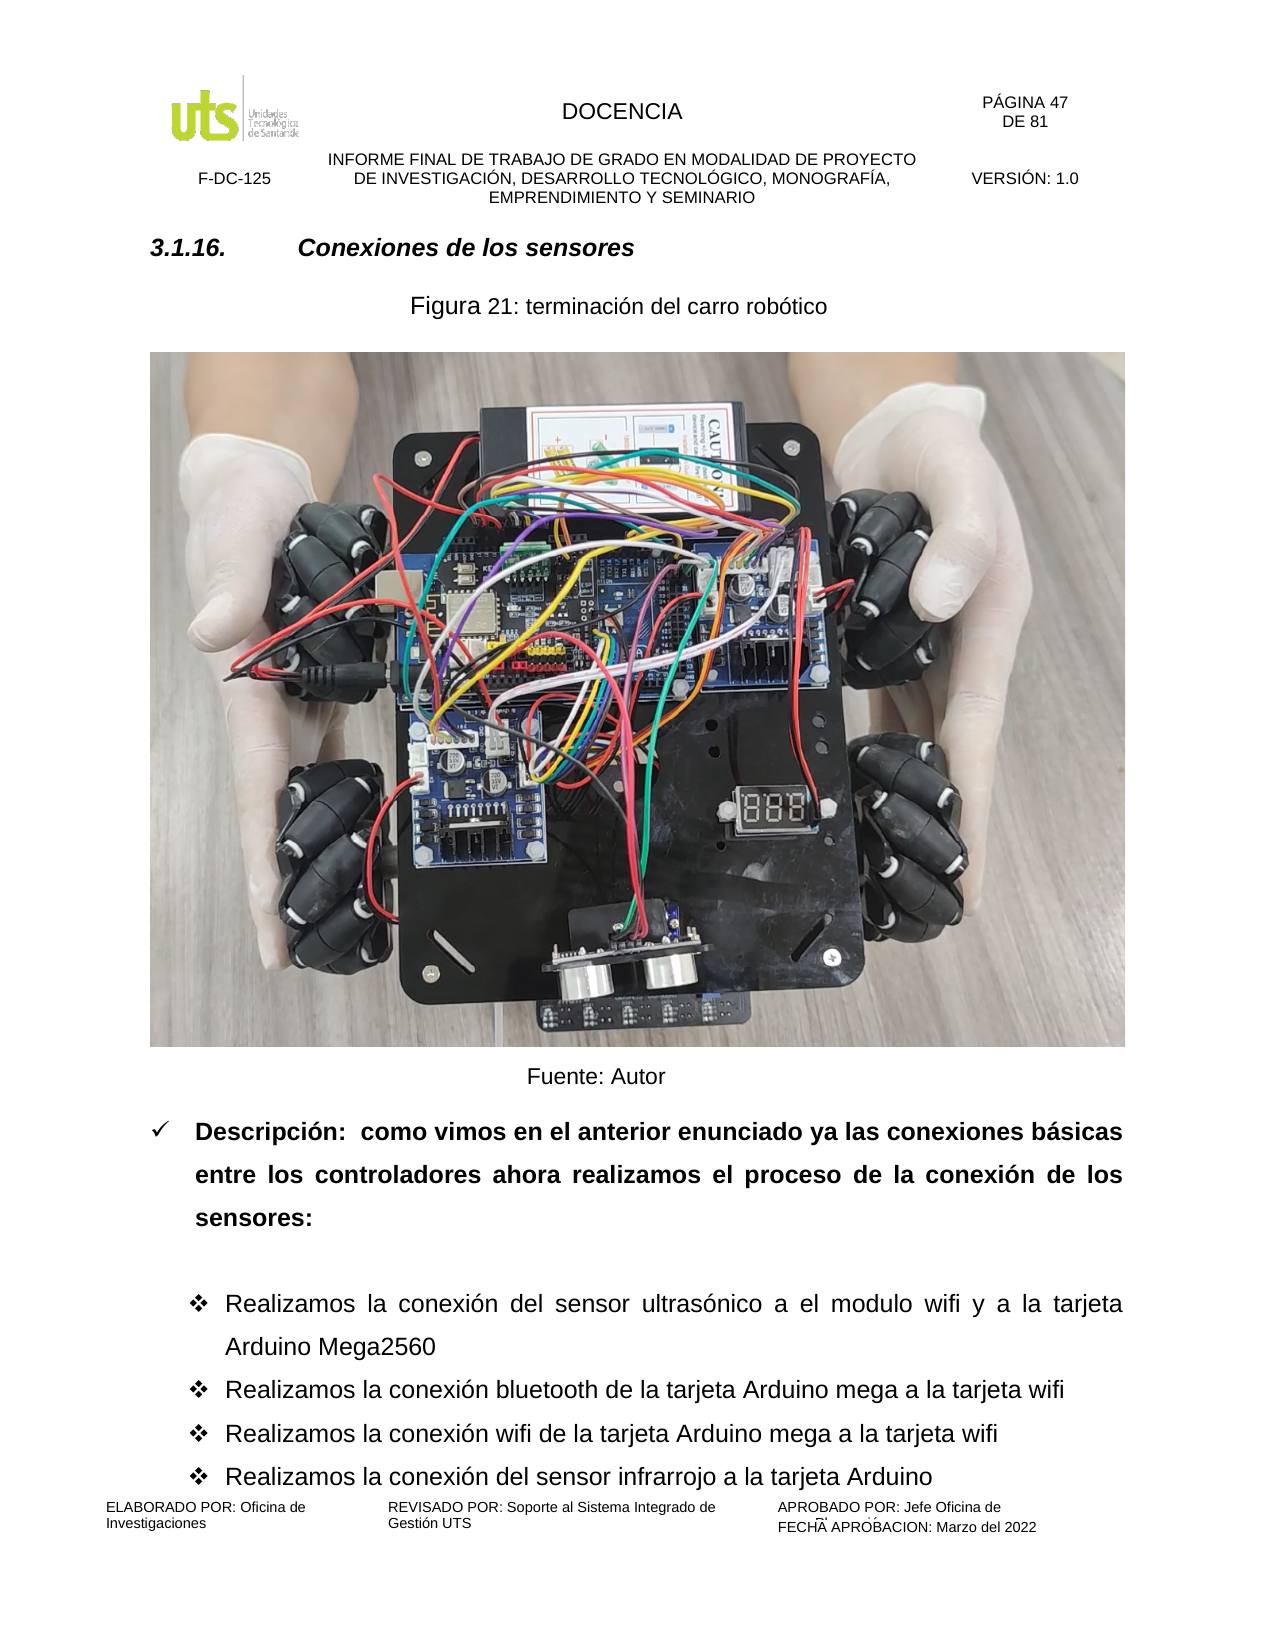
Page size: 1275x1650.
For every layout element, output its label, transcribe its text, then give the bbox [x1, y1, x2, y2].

picture [150, 352, 1125, 1047]
list Realizamos la conexión del sensor ultrasónico a el modulo wifi y a la tarjeta Arduino Mega2560 [187, 1289, 1125, 1361]
list Realizamos la conexión del sensor infrarrojo a la tarjeta Arduino [187, 1462, 1125, 1491]
list Realizamos la conexión wifi de la tarjeta Arduino mega a la tarjeta wifi [187, 1419, 1125, 1448]
subtitle Conexiones de los sensores [150, 233, 1125, 262]
list Realizamos la conexión bluetooth de la tarjeta Arduino mega a la tarjeta wifi [187, 1376, 1125, 1404]
subtitle Descripción: como vimos en el anterior enunciado ya las conexiones básicas entre los controladores ahora realizamos el proceso de la conexión de los sensores: [150, 1117, 1125, 1232]
picture [170, 75, 299, 149]
